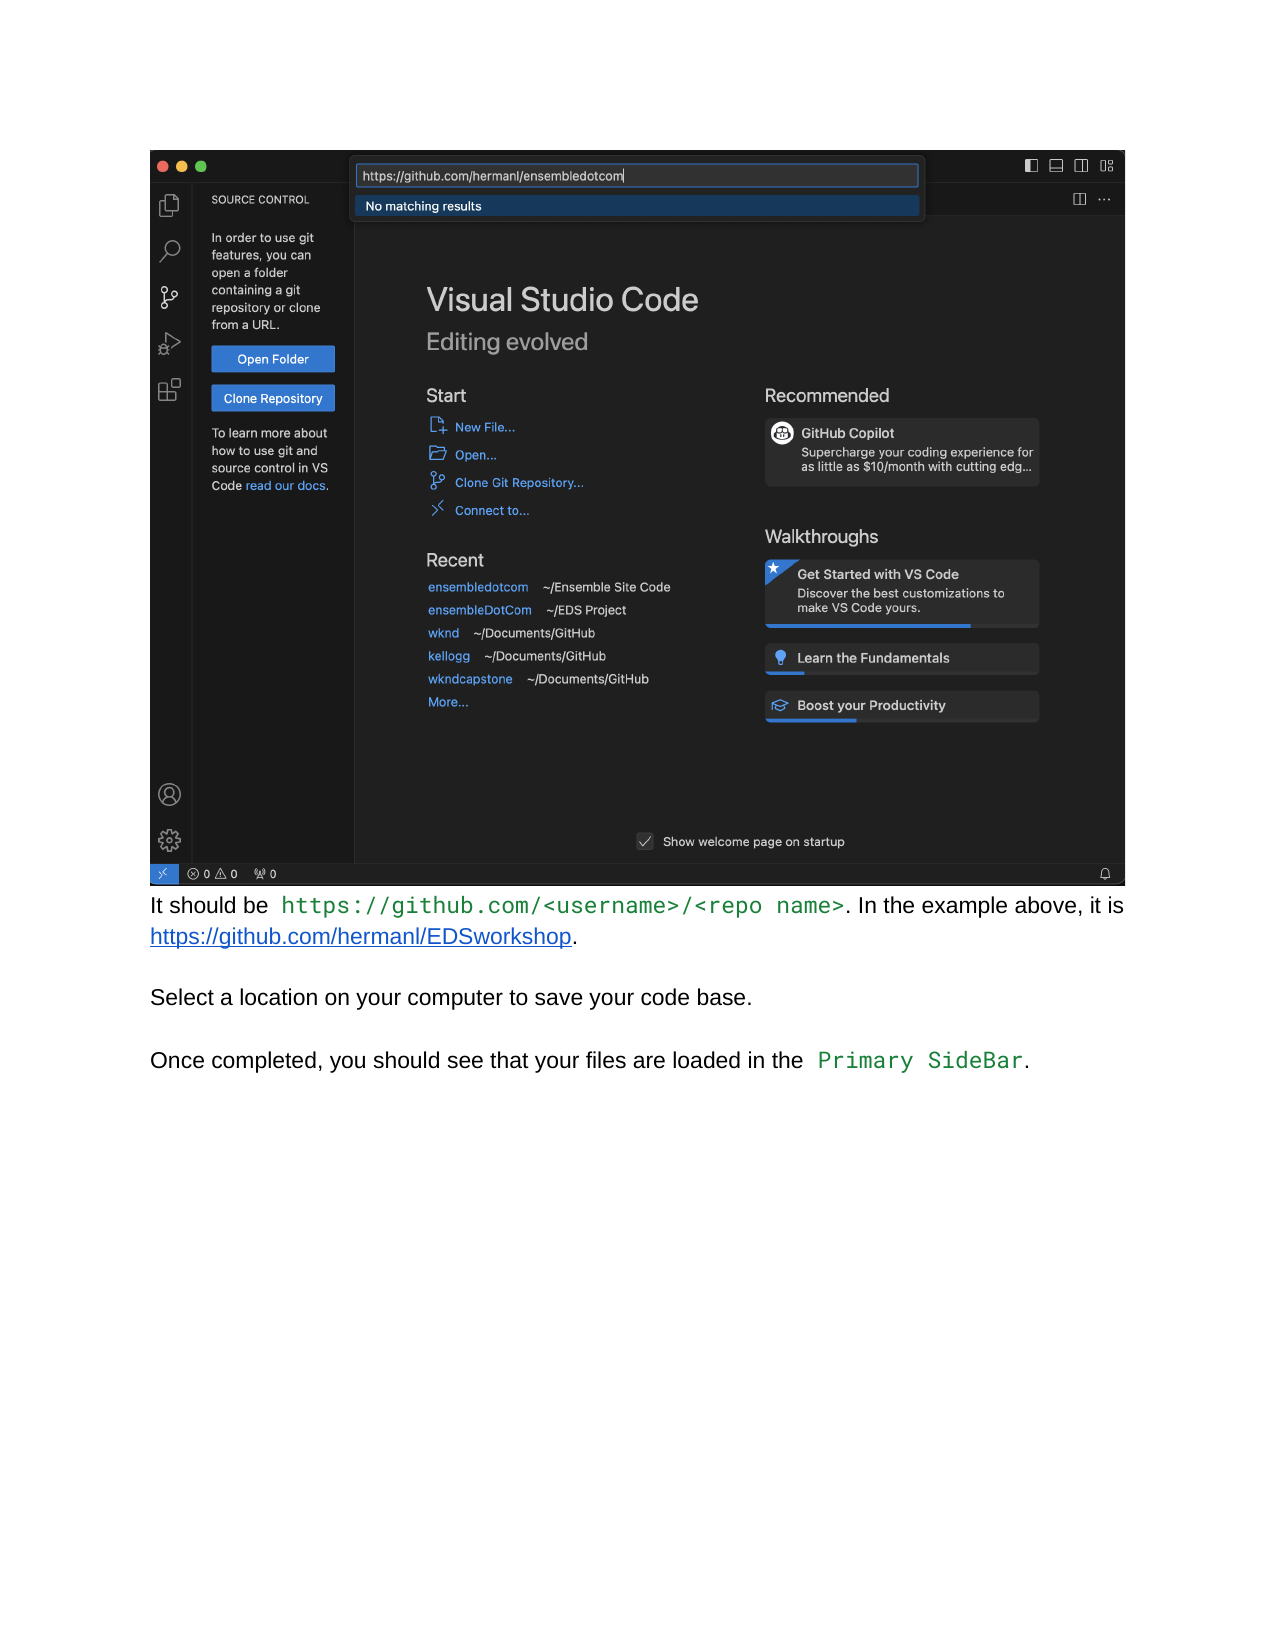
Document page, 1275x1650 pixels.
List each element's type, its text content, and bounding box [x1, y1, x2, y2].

text It should be https://github.com/<username>/<repo name>. In the example above, it is https://github.com/hermanl/EDSworkshop. [150, 889, 1125, 950]
text Select a location on your computer to save your code base. [150, 984, 1125, 1010]
picture [150, 150, 1125, 886]
text Once completed, you should see that your files are loaded in the Primary SideBar. [150, 1044, 1125, 1074]
